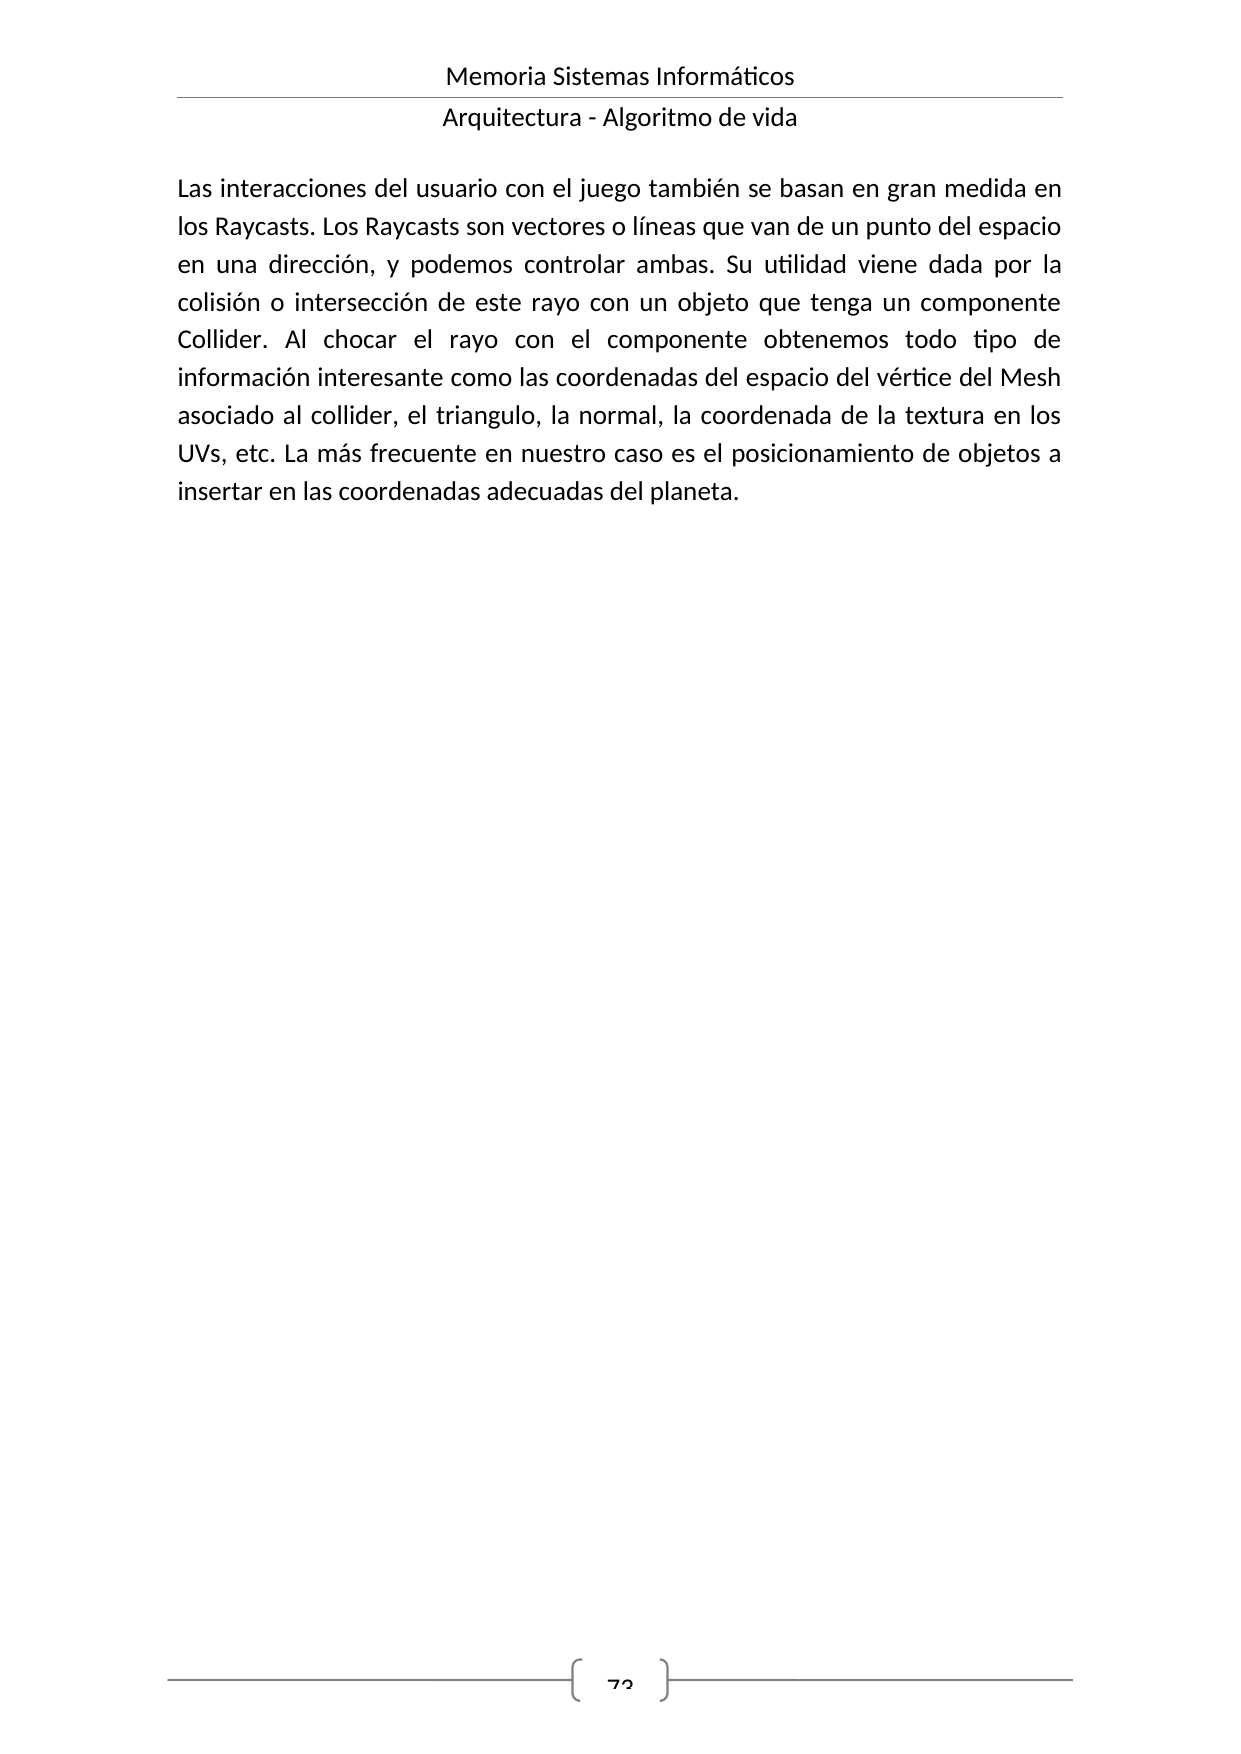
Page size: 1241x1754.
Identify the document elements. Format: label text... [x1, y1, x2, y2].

text Las interacciones del usuario con el juego también se basan en gran medida en los Raycasts. Los Raycasts son vectores o líneas que van de un punto del espacio en una dirección, y podemos controlar ambas. Su utilidad viene dada por la colisión o intersección de este rayo con un objeto que tenga un componente Collider. Al chocar el rayo con el componente obtenemos todo tipo de información interesante como las coordenadas del espacio del vértice del Mesh asociado al collider, el triangulo, la normal, la coordenada de la textura en los UVs, etc. La más frecuente en nuestro caso es el posicionamiento de objetos a insertar en las coordenadas adecuadas del planeta. [177, 171, 1063, 507]
